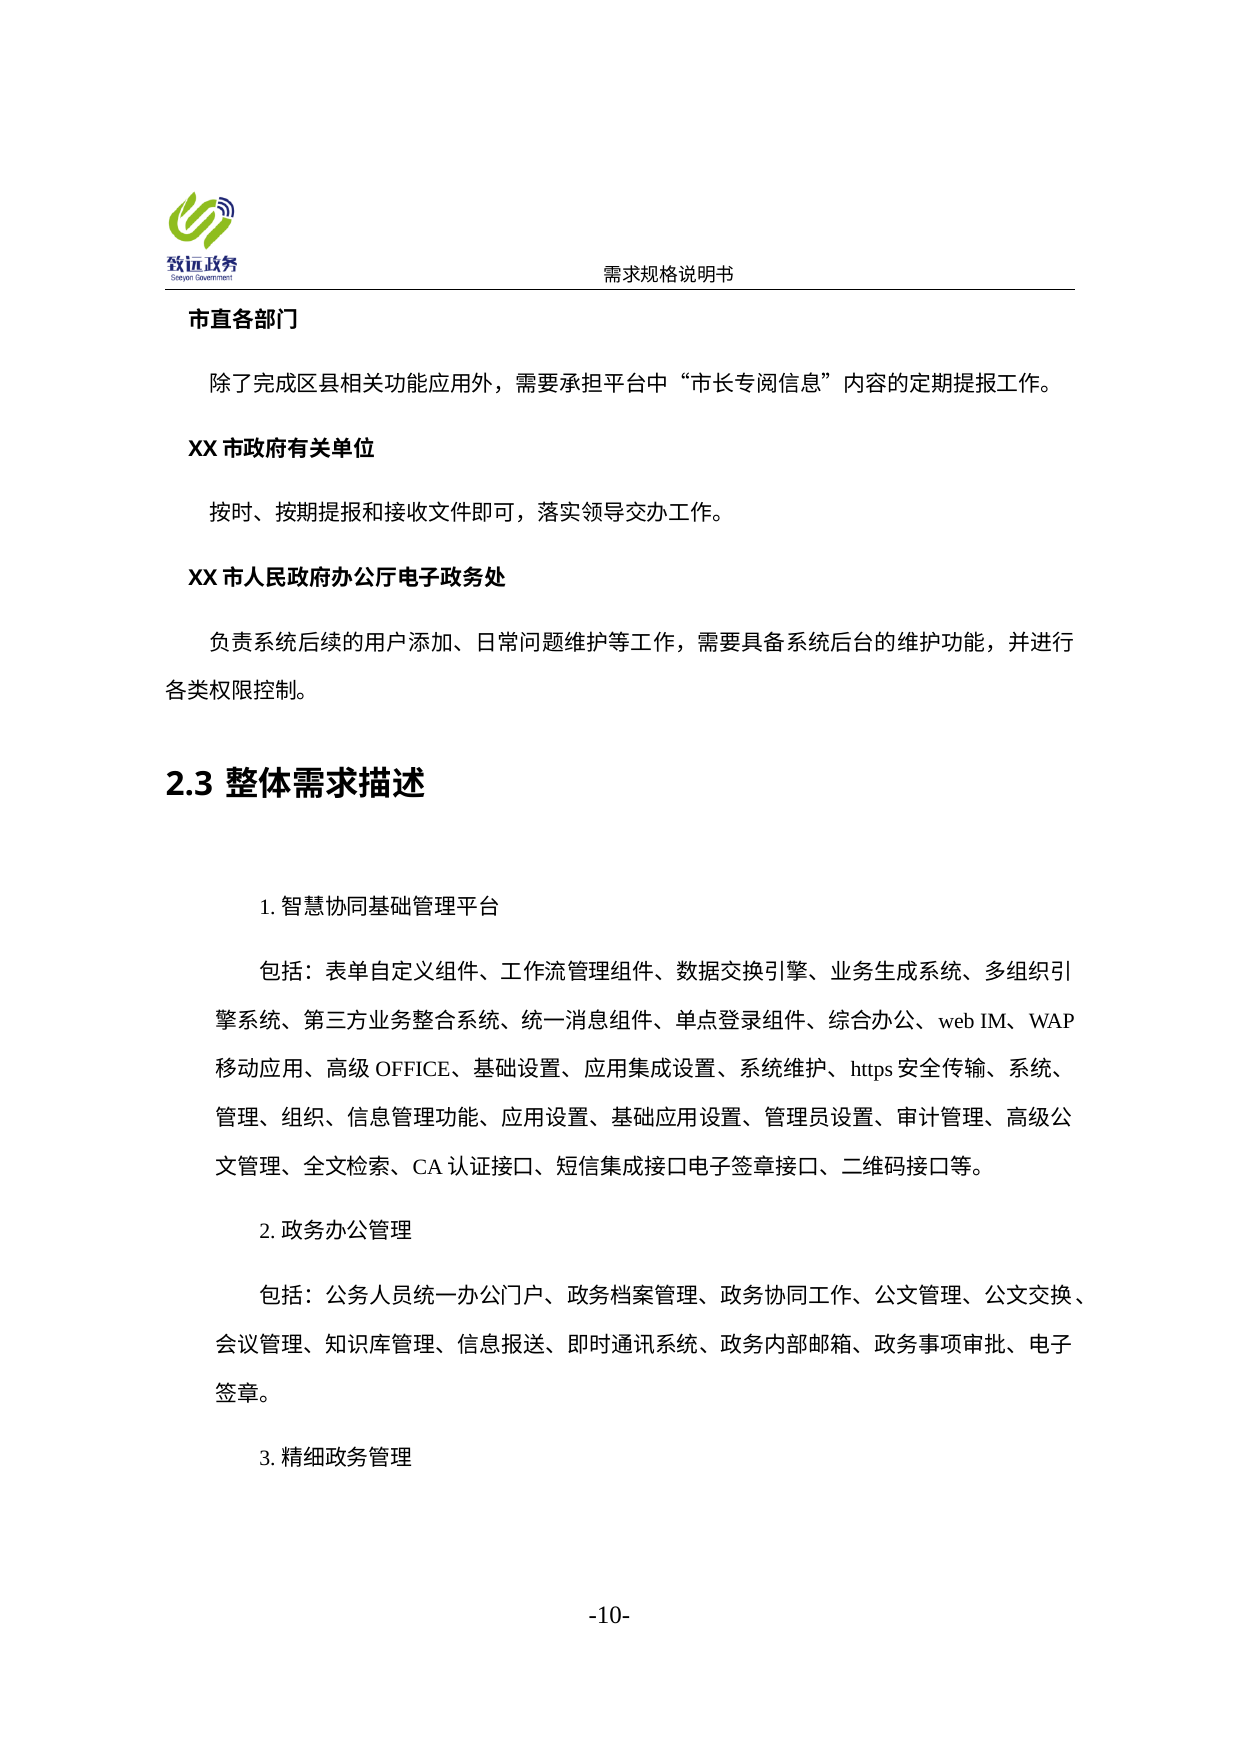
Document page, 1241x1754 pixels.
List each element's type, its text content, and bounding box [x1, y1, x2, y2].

text 1. 智慧协同基础管理平台 [215, 889, 1075, 921]
picture [165, 190, 238, 282]
text 除了完成区县相关功能应用外，需要承担平台中“市长专阅信息”内容的定期提报工作。 [165, 366, 1075, 398]
text 包括：表单自定义组件、工作流管理组件、数据交换引擎、业务生成系统、多组织引擎系统、第三方业务整合系统、统一消息组件、单点登录组件、综合办公、web IM、WAP 移动应用、高级OFFICE、基础设置、应用集成设置、系统维护、https安全传输、系统、管理、组织、信息管理功能、应用设置、基础应用设置、管理员设置、审计管理、高级公文管理、全文检索、CA认证接口、短信集成接口电子签章接口、二维码接口等。 [215, 953, 1075, 1181]
text XX市政府有关单位 [165, 430, 1075, 463]
text 2. 政务办公管理 [215, 1213, 1075, 1246]
text 负责系统后续的用户添加、日常问题维护等工作，需要具备系统后台的维护功能，并进行各类权限控制。 [165, 624, 1075, 705]
text XX市人民政府办公厅电子政务处 [165, 559, 1075, 592]
subtitle 整体需求描述 [165, 748, 1075, 813]
text 包括：公务人员统一办公门户、政务档案管理、政务协同工作、公文管理、公文交换、会议管理、知识库管理、信息报送、即时通讯系统、政务内部邮箱、政务事项审批、电子签章。 [215, 1278, 1075, 1408]
text 市直各部门 [165, 301, 1075, 334]
text 按时、按期提报和接收文件即可，落实领导交办工作。 [165, 495, 1075, 527]
text 3. 精细政务管理 [215, 1440, 1075, 1472]
